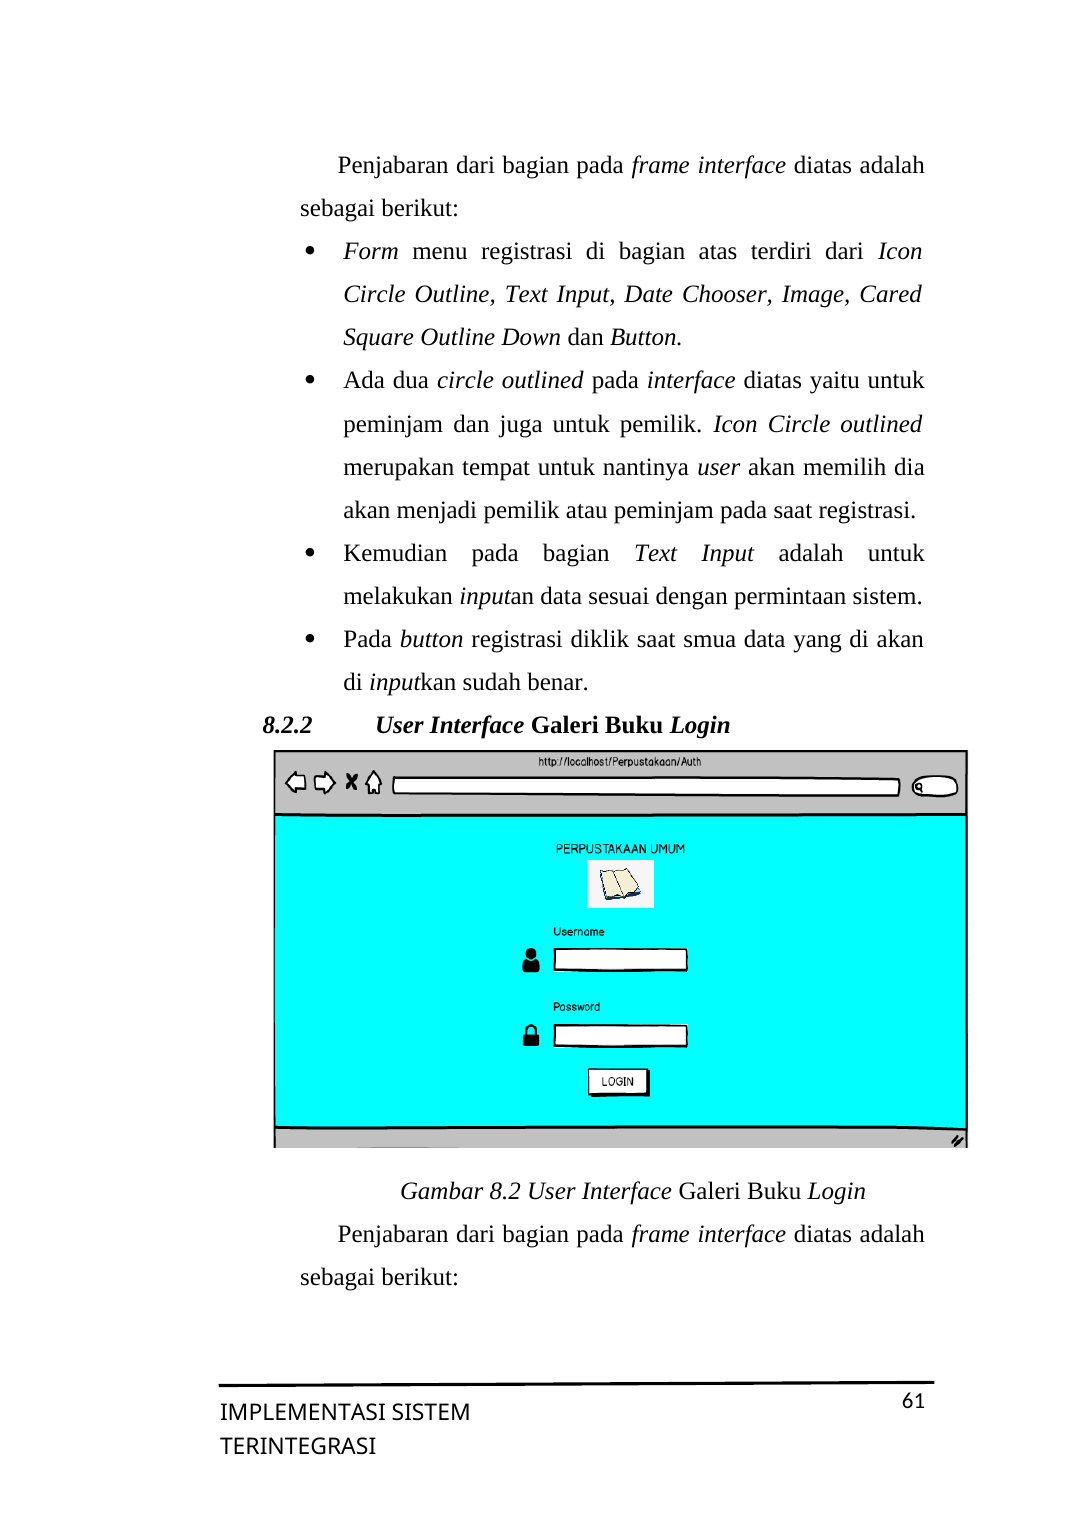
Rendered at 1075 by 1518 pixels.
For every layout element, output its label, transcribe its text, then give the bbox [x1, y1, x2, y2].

text Gambar 8.2 User Interface Galeri Buku Login [343, 1148, 925, 1205]
text Penjabaran dari bagian pada frame interface diatas adalah sebagai berikut: [300, 1219, 925, 1291]
picture [273, 750, 971, 1148]
text Penjabaran dari bagian pada frame interface diatas adalah sebagai berikut: [300, 150, 925, 222]
list Pada button registrasi diklik saat smua data yang di akan di inputkan sudah benar. [306, 624, 925, 696]
list Kemudian pada bagian Text Input adalah untuk melakukan inputan data sesuai dengan permintaan sistem. [306, 538, 925, 610]
list Ada dua circle outlined pada interface diatas yaitu untuk peminjam dan juga untuk pemilik. Icon Circle outlined merupakan tempat untuk nantinya user akan memilih dia akan menjadi pemilik atau peminjam pada saat registrasi. [306, 366, 925, 524]
list Form menu registrasi di bagian atas terdiri dari Icon Circle Outline, Text Input, Date Chooser, Image, Cared Square Outline Down dan Button. [306, 236, 925, 351]
text User Interface Galeri Buku Login [262, 711, 925, 739]
